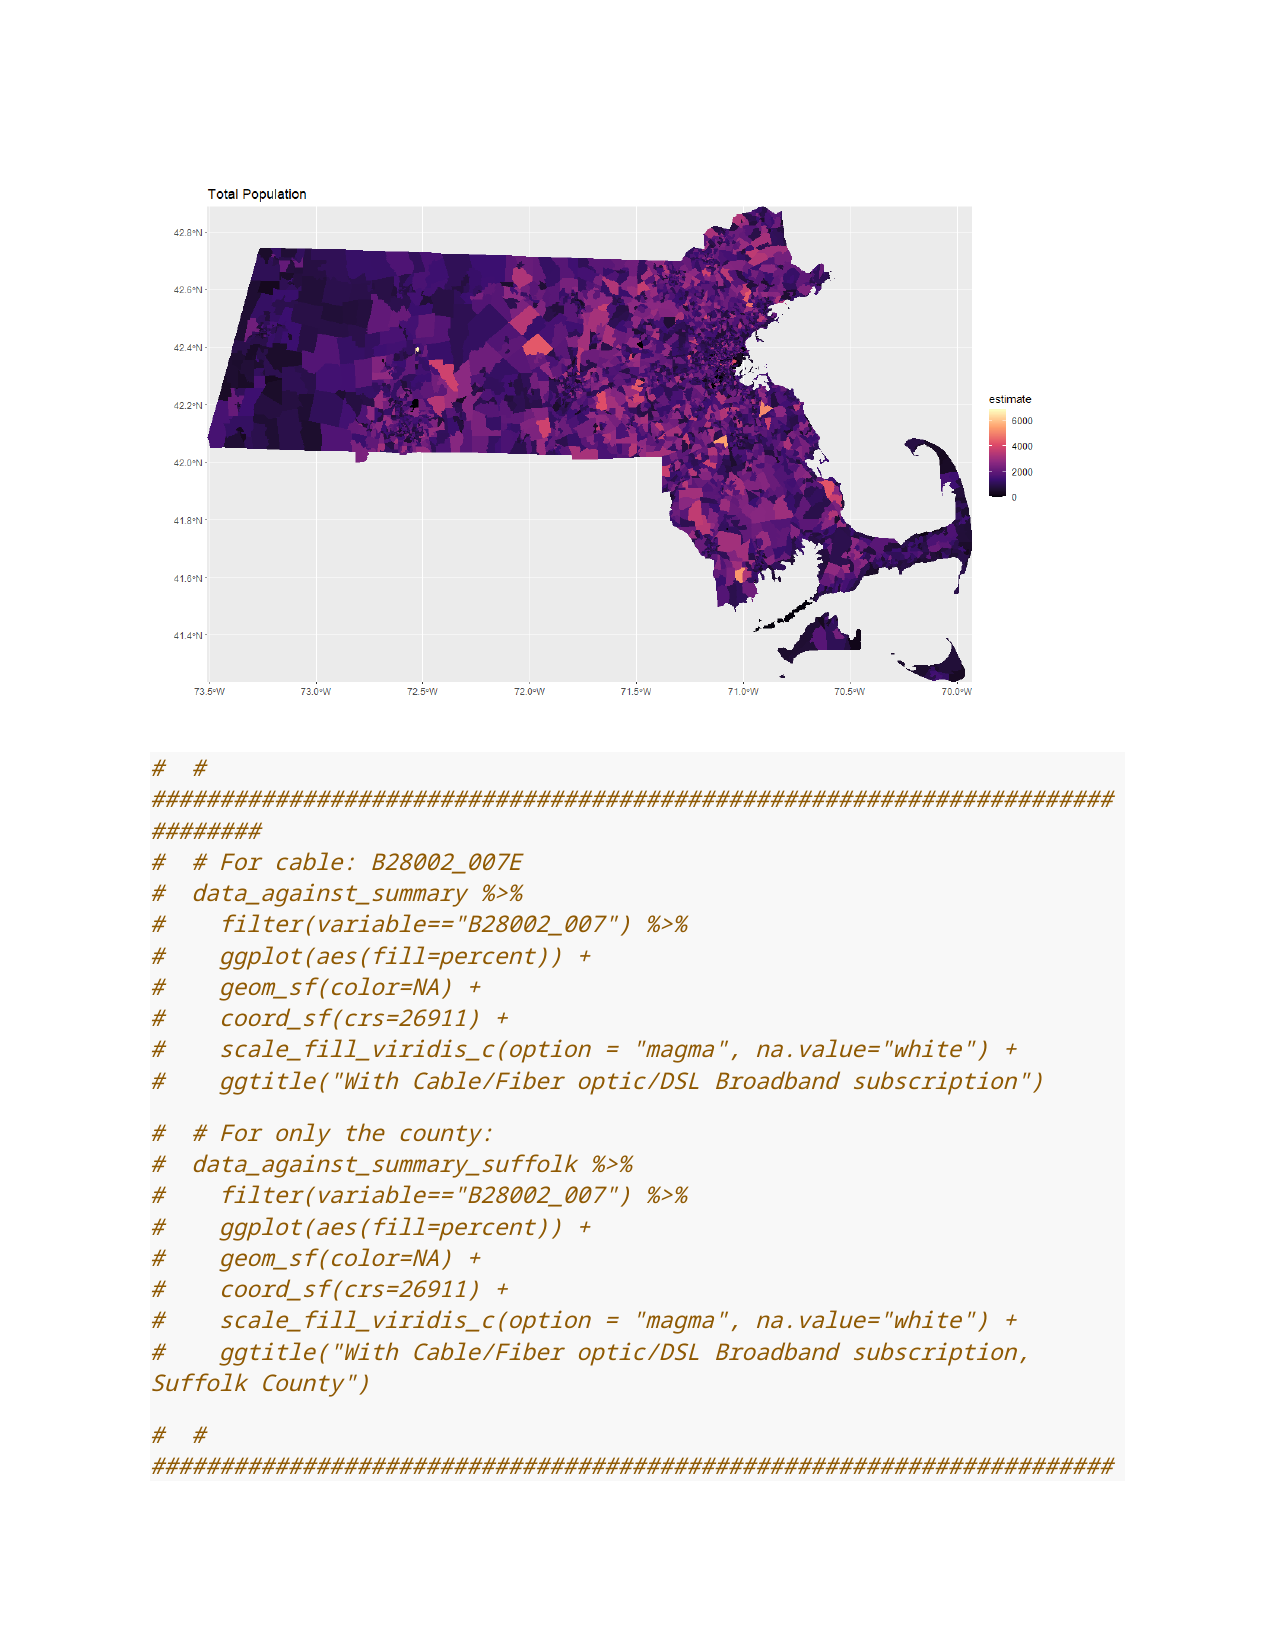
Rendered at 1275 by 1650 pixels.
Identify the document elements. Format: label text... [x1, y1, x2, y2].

text # # ############################################################################## # # For cable: B28002_007E # data_against_summary %>% # filter(variable=="B28002_007") %>% # ggplot(aes(fill=percent)) + # geom_sf(color=NA) + # coord_sf(crs=26911) + # scale_fill_viridis_c(option = "magma", na.value="white") + # ggtitle("With Cable/Fiber optic/DSL Broadband subscription") [150, 752, 1125, 1096]
picture [168, 150, 1044, 734]
text # # For only the county: # data_against_summary_suffolk %>% # filter(variable=="B28002_007") %>% # ggplot(aes(fill=percent)) + # geom_sf(color=NA) + # coord_sf(crs=26911) + # scale_fill_viridis_c(option = "magma", na.value="white") + # ggtitle("With Cable/Fiber optic/DSL Broadband subscription, Suffolk County") [370, 1117, 1125, 1398]
